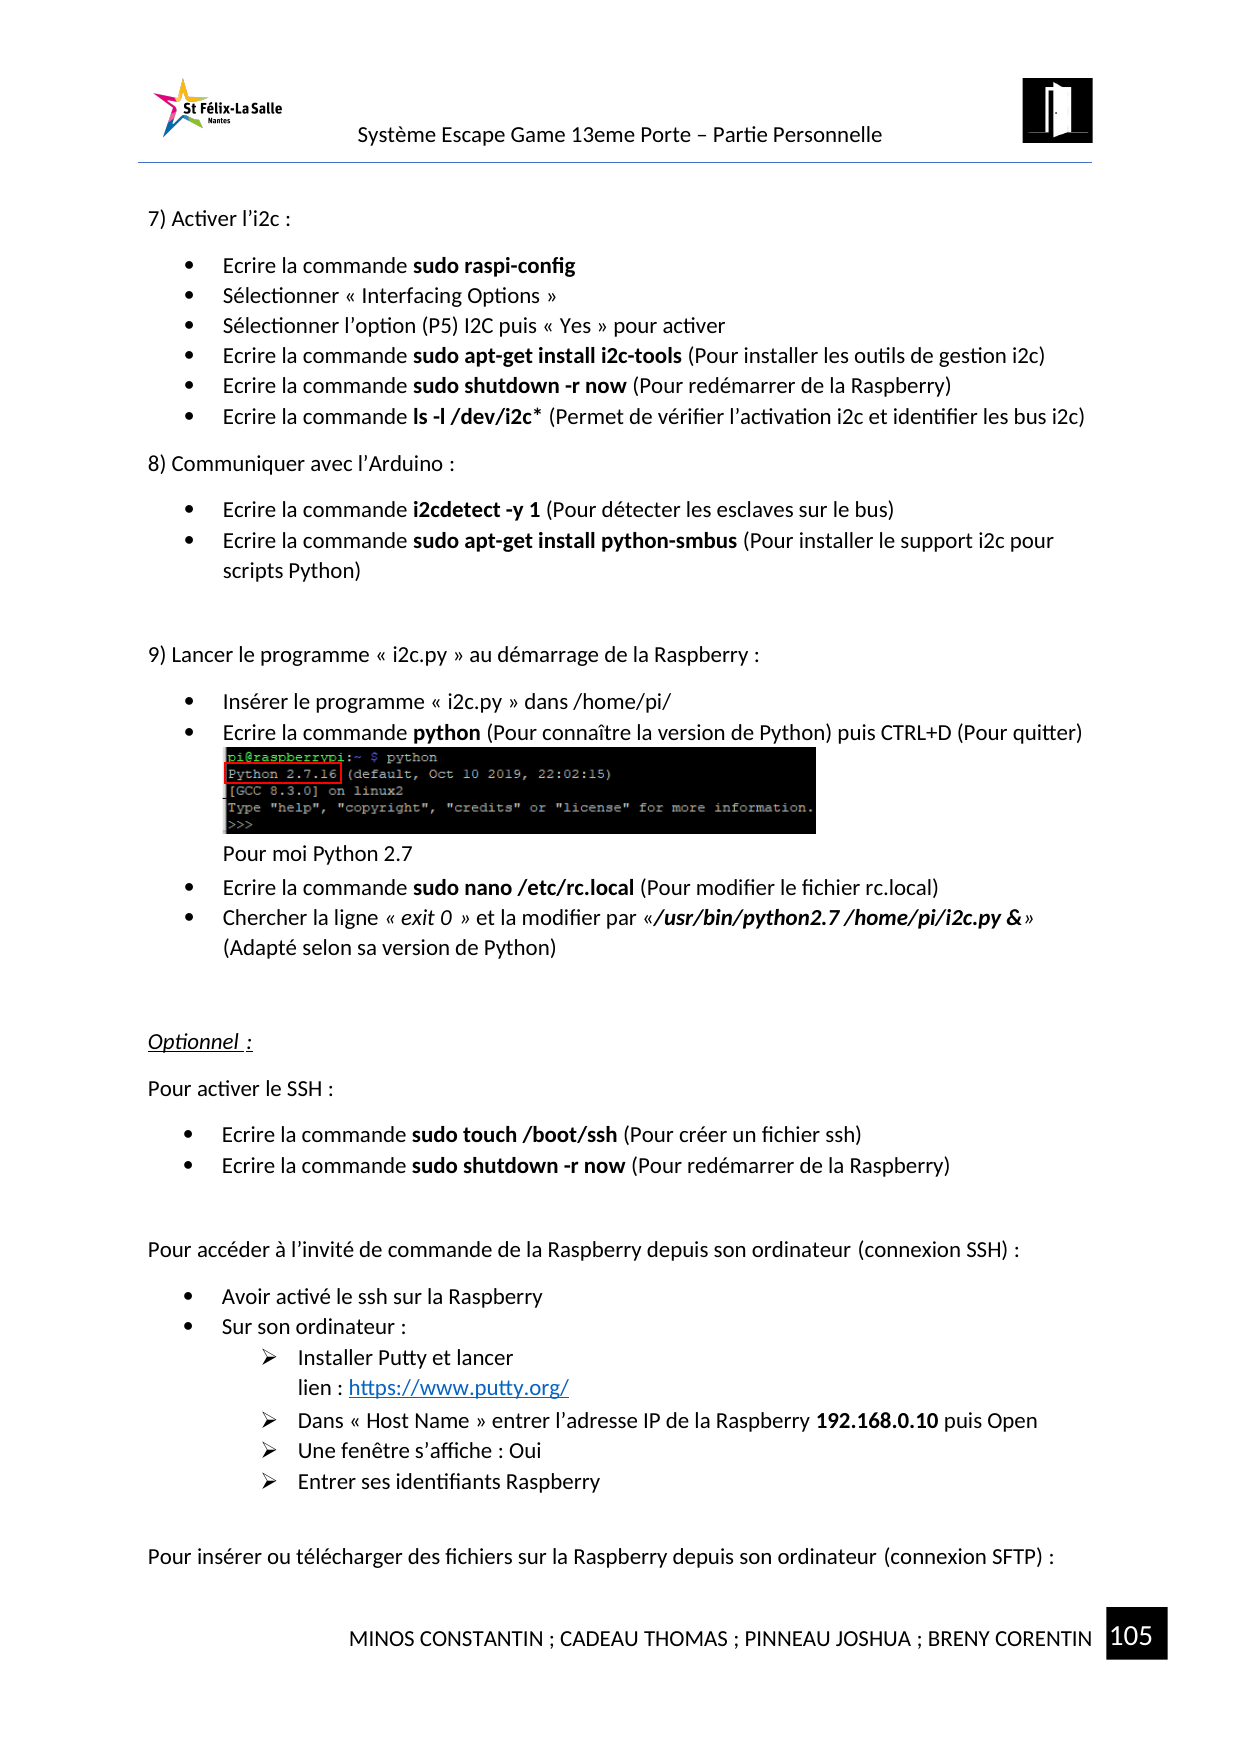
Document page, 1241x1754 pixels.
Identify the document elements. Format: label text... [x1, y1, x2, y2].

list Ecrire la commande sudo apt-get install i2c-tools (Pour installer les outils de gestion i2c) [185, 341, 1092, 369]
list Sur son ordinateur : [184, 1312, 1092, 1340]
list Chercher la ligne « exit 0 » et la modifier par «/usr/bin/python2.7 /home/pi/i2c.py &» (Adapté selon sa version de Python) [185, 903, 1092, 961]
list Avoir activé le ssh sur la Raspberry [184, 1282, 1092, 1310]
text Optionnel : [148, 1027, 1092, 1055]
list Pour moi Python 2.7 [223, 839, 1092, 867]
list Ecrire la commande ls -l /dev/i2c* (Permet de vérifier l’activation i2c et identifier les bus i2c) [185, 402, 1092, 430]
list Insérer le programme « i2c.py » dans /home/pi/ [185, 687, 1092, 715]
list Ecrire la commande sudo shutdown -r now (Pour redémarrer de la Raspberry) [184, 1151, 1092, 1179]
list Entrer ses identifiants Raspberry [260, 1467, 1092, 1523]
list Dans « Host Name » entrer l’adresse IP de la Raspberry 192.168.0.10 puis Open [260, 1406, 1092, 1434]
text 8) Communiquer avec l’Arduino : [148, 449, 1092, 477]
text Pour insérer ou télécharger des fichiers sur la Raspberry depuis son ordinateur (connexion SFTP) : [148, 1542, 1092, 1570]
text Pour accéder à l’invité de commande de la Raspberry depuis son ordinateur (connexion SSH) : [148, 1235, 1092, 1263]
picture [147, 73, 290, 142]
list Ecrire la commande sudo raspi-config [185, 251, 1092, 279]
list Une fenêtre s’affiche : Oui [260, 1437, 1092, 1464]
list Installer Putty et lancer [260, 1343, 1092, 1371]
list Ecrire la commande sudo touch /boot/ssh (Pour créer un fichier ssh) [184, 1121, 1092, 1148]
list Ecrire la commande i2cdetect -y 1 (Pour détecter les esclaves sur le bus) [185, 496, 1092, 523]
list Sélectionner l’option (P5) I2C puis « Yes » pour activer [185, 311, 1092, 339]
picture [222, 747, 816, 834]
list Ecrire la commande sudo nano /etc/rc.local (Pour modifier le fichier rc.local) [185, 873, 1092, 901]
list Ecrire la commande sudo apt-get install python-smbus (Pour installer le support i2c pour scripts Python) [185, 526, 1092, 584]
list Ecrire la commande sudo shutdown -r now (Pour redémarrer de la Raspberry) [185, 372, 1092, 399]
list lien : https://www.putty.org/ [298, 1373, 1092, 1401]
text 7) Activer l’i2c : [148, 204, 1092, 232]
picture [1022, 78, 1093, 143]
text 9) Lancer le programme « i2c.py » au démarrage de la Raspberry : [148, 641, 1092, 668]
list Sélectionner « Interfacing Options » [185, 281, 1092, 309]
list Ecrire la commande python (Pour connaître la version de Python) puis CTRL+D (Pour quitter) [185, 718, 1092, 746]
text Pour activer le SSH : [148, 1074, 1092, 1102]
